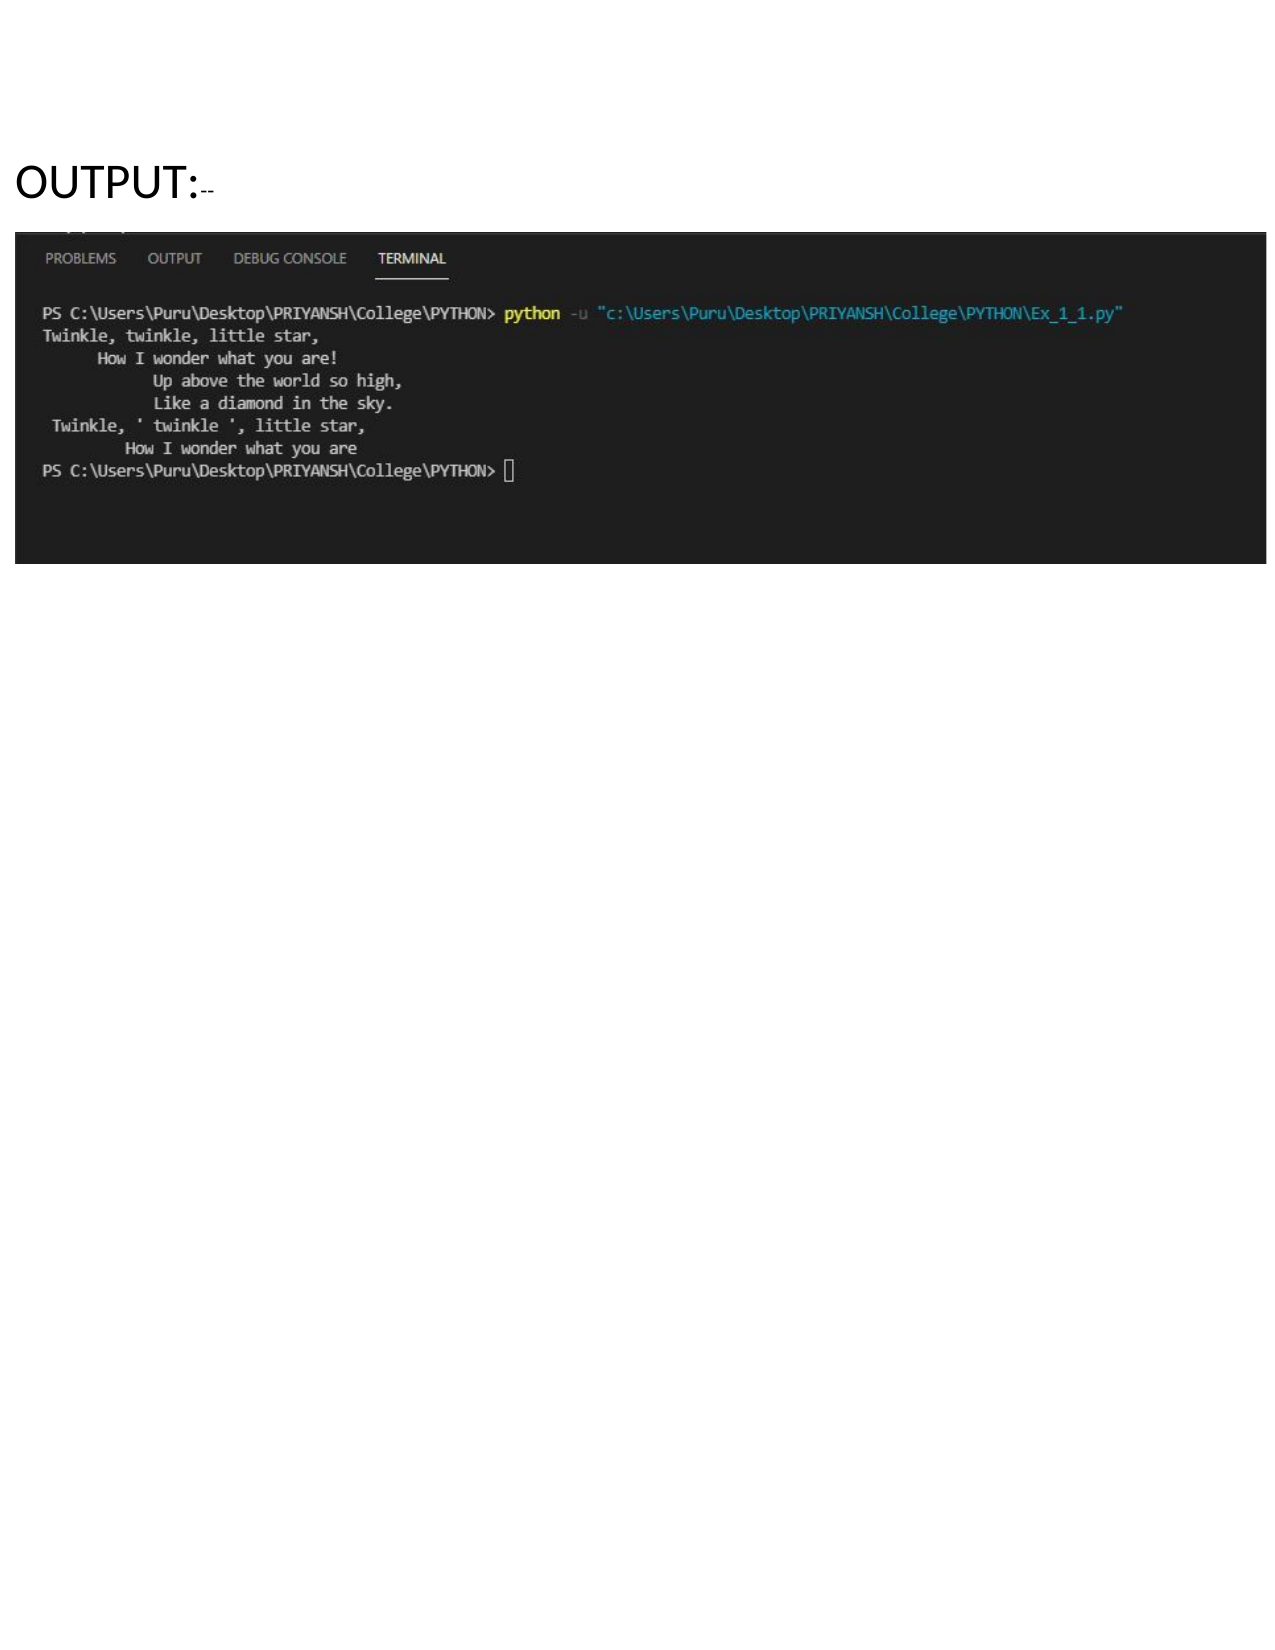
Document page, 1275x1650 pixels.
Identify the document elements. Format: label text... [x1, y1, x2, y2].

text OUTPUT:-- [15, 150, 1125, 211]
picture [15, 232, 1267, 564]
